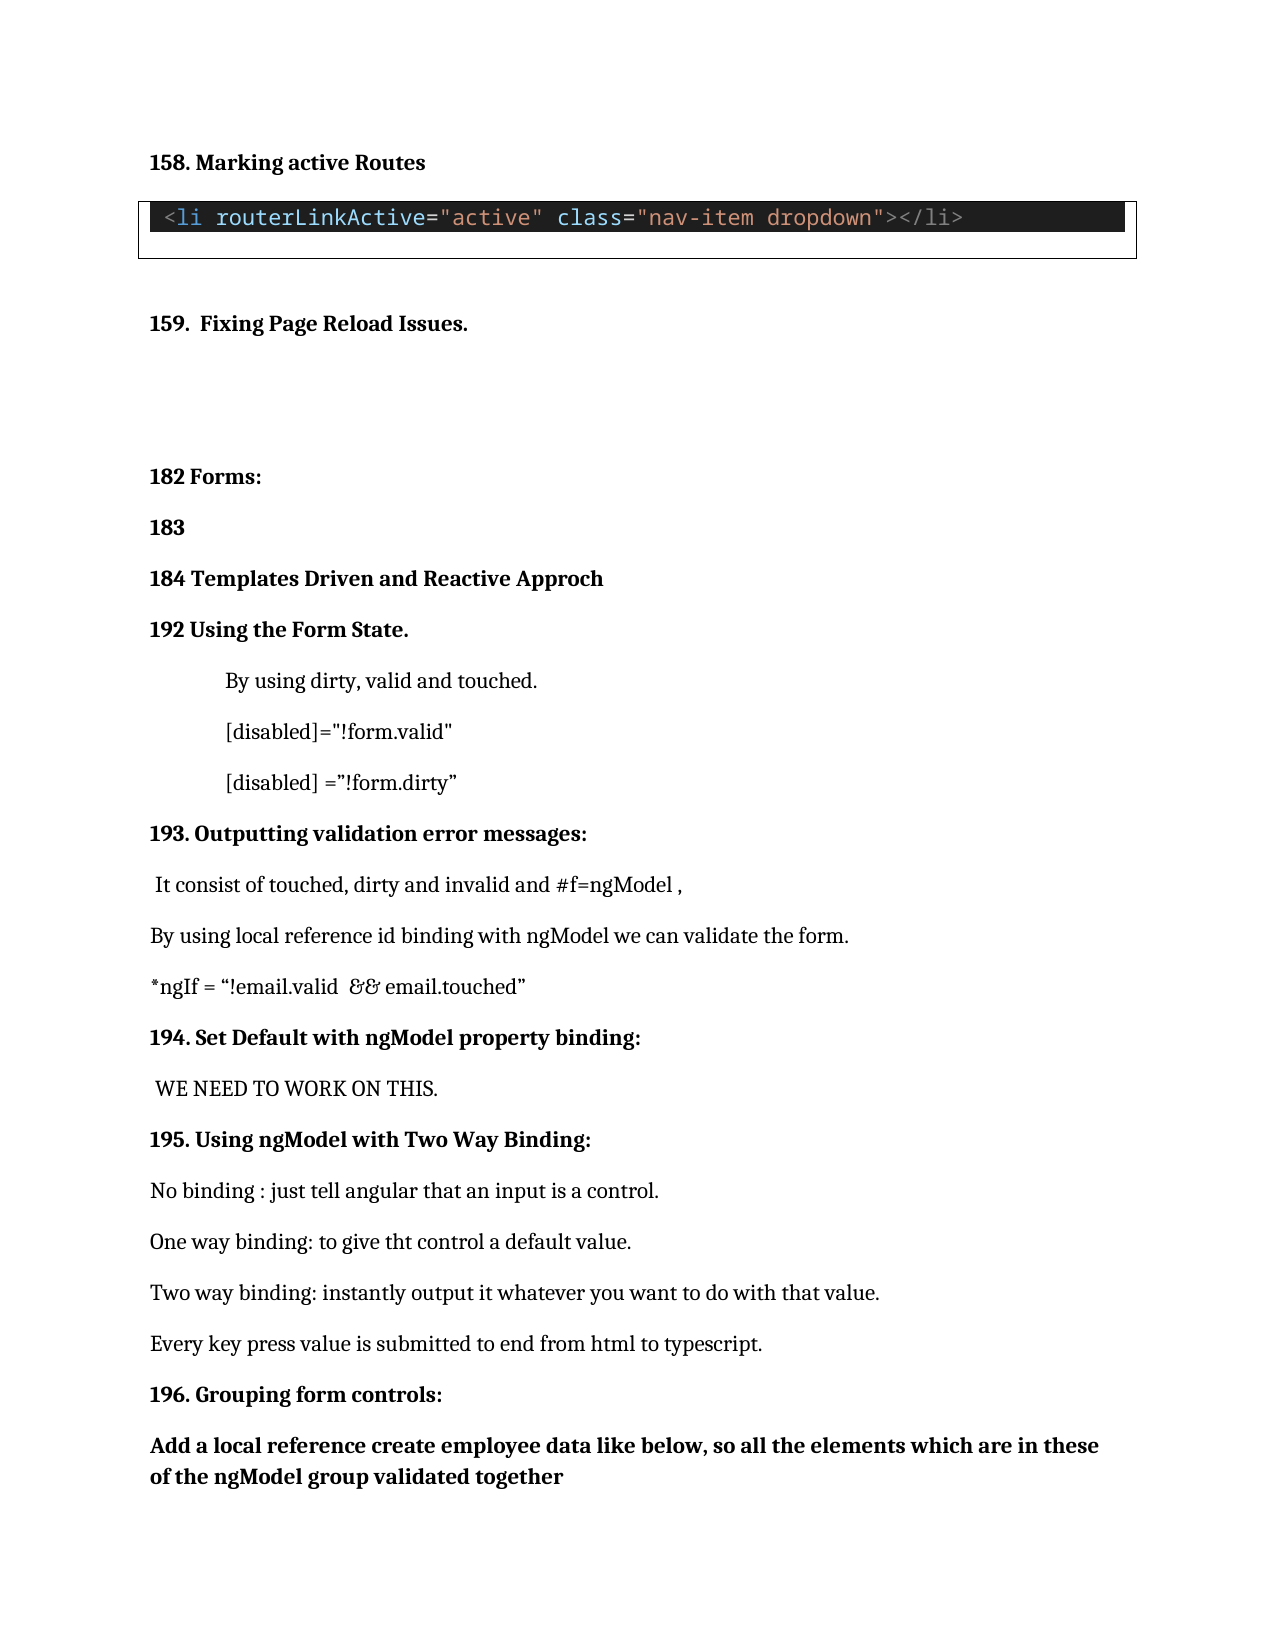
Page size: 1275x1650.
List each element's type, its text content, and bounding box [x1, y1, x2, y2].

text 183 [150, 514, 1125, 541]
text Every key press value is submitted to end from html to typescript. [150, 1331, 1125, 1357]
text 184 Templates Driven and Reactive Approch [150, 566, 1125, 592]
text Add a local reference create employee data like below, so all the elements which are in these of the ngModel group validated together [150, 1433, 1125, 1490]
table_header <li routerLinkActive="active" class="nav-item dropdown"></li> [139, 202, 1136, 258]
text 159. Fixing Page Reload Issues. [150, 310, 1125, 337]
text 182 Forms: [150, 463, 1125, 490]
text Two way binding: instantly output it whatever you want to do with that value. [150, 1280, 1125, 1306]
text One way binding: to give tht control a default value. [150, 1229, 1125, 1255]
text 158. Marking active Routes [150, 150, 1125, 176]
text By using dirty, valid and touched. [150, 668, 1125, 694]
text 192 Using the Form State. [150, 617, 1125, 643]
text By using local reference id binding with ngModel we can validate the form. [150, 923, 1125, 949]
text *ngIf = “!email.valid && email.touched” [150, 974, 1125, 1000]
text [disabled] =”!form.dirty” [150, 770, 1125, 796]
text No binding : just tell angular that an input is a control. [150, 1178, 1125, 1204]
text 193. Outputting validation error messages: [150, 821, 1125, 847]
text 195. Using ngModel with Two Way Binding: [150, 1127, 1125, 1153]
text [disabled]="!form.valid" [150, 719, 1125, 745]
text 194. Set Default with ngModel property binding: [150, 1025, 1125, 1051]
text WE NEED TO WORK ON THIS. [150, 1076, 1125, 1102]
text 196. Grouping form controls: [150, 1382, 1125, 1408]
text It consist of touched, dirty and invalid and #f=ngModel , [150, 872, 1125, 898]
